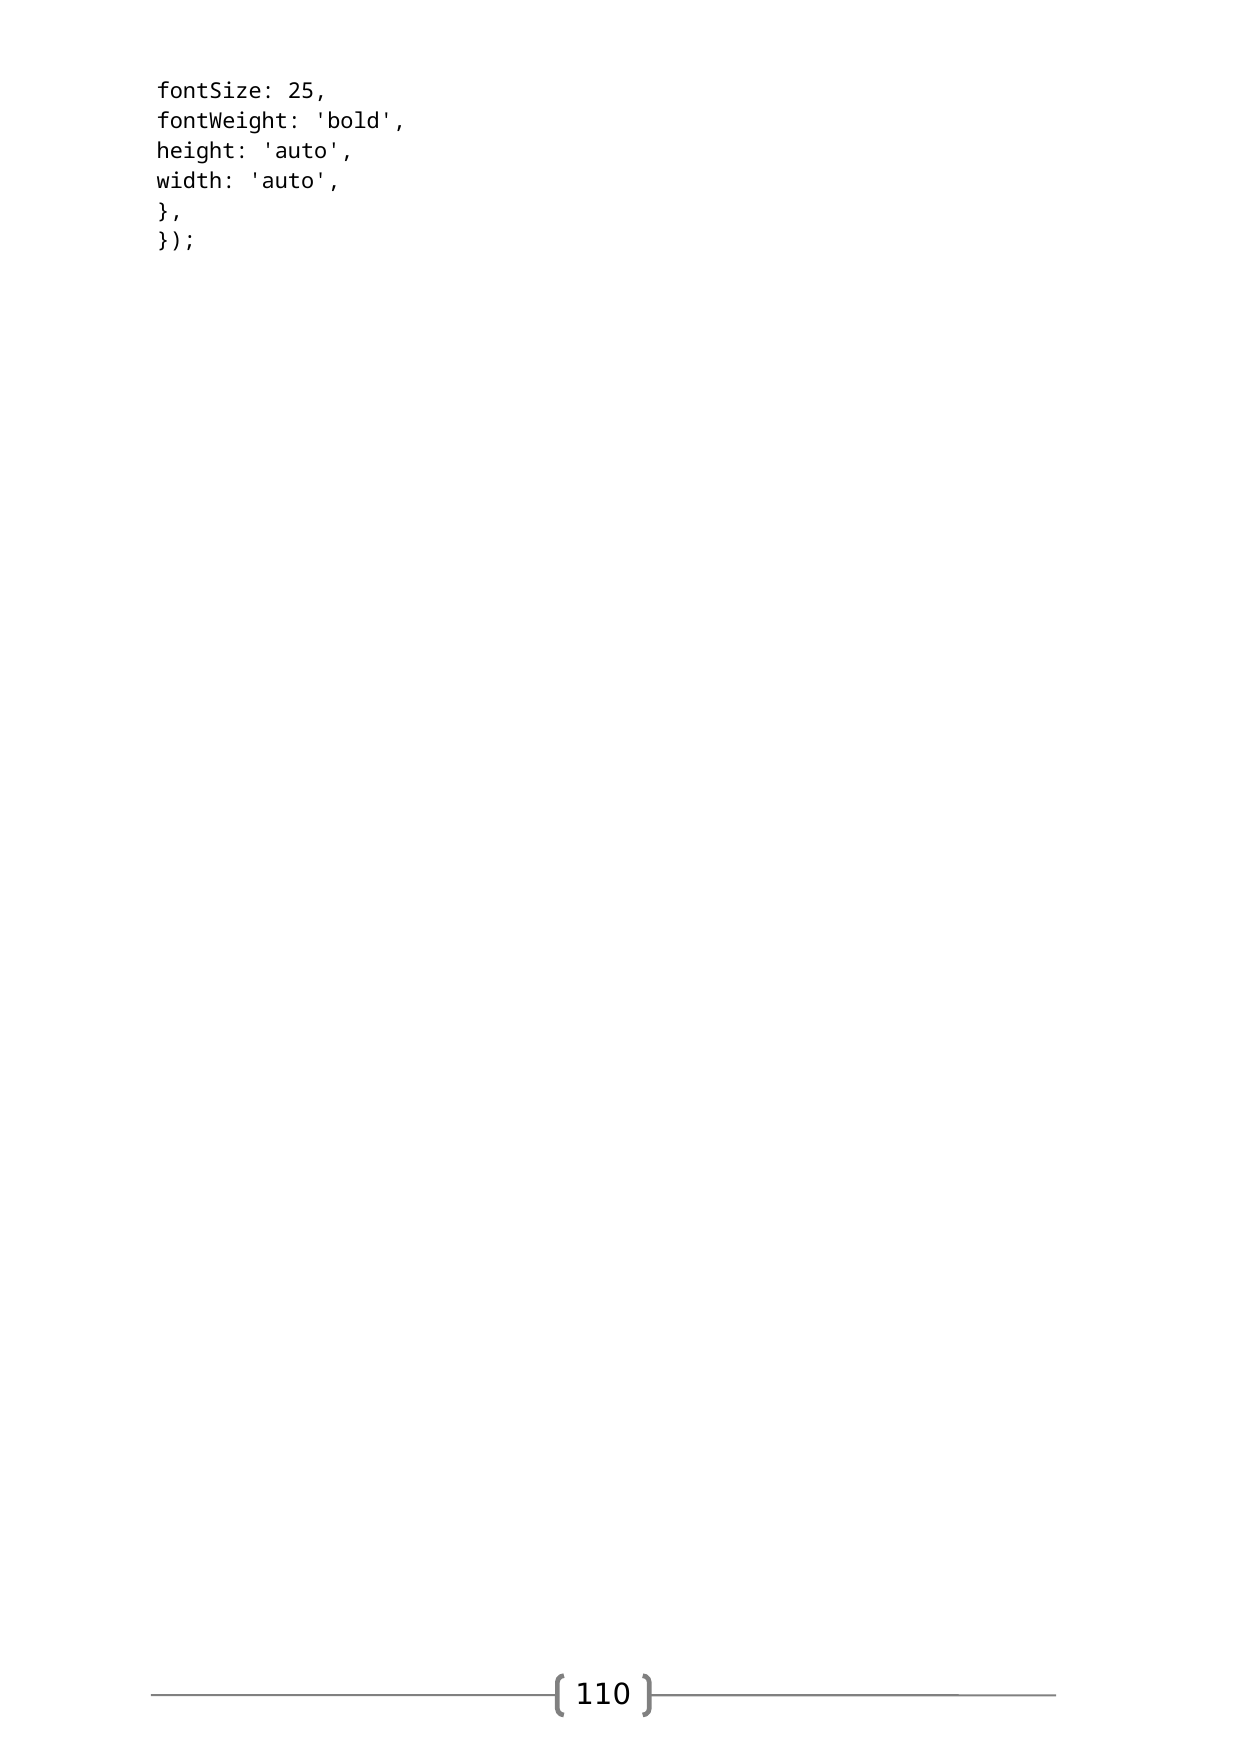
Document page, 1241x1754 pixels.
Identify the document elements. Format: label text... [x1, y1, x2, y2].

text fontWeight: 'bold', [156, 105, 1088, 135]
text width: 'auto', [156, 165, 1088, 194]
text }, [156, 194, 1088, 224]
text }); [156, 224, 1088, 254]
text fontSize: 25, [156, 75, 1088, 105]
text height: 'auto', [156, 135, 1088, 165]
